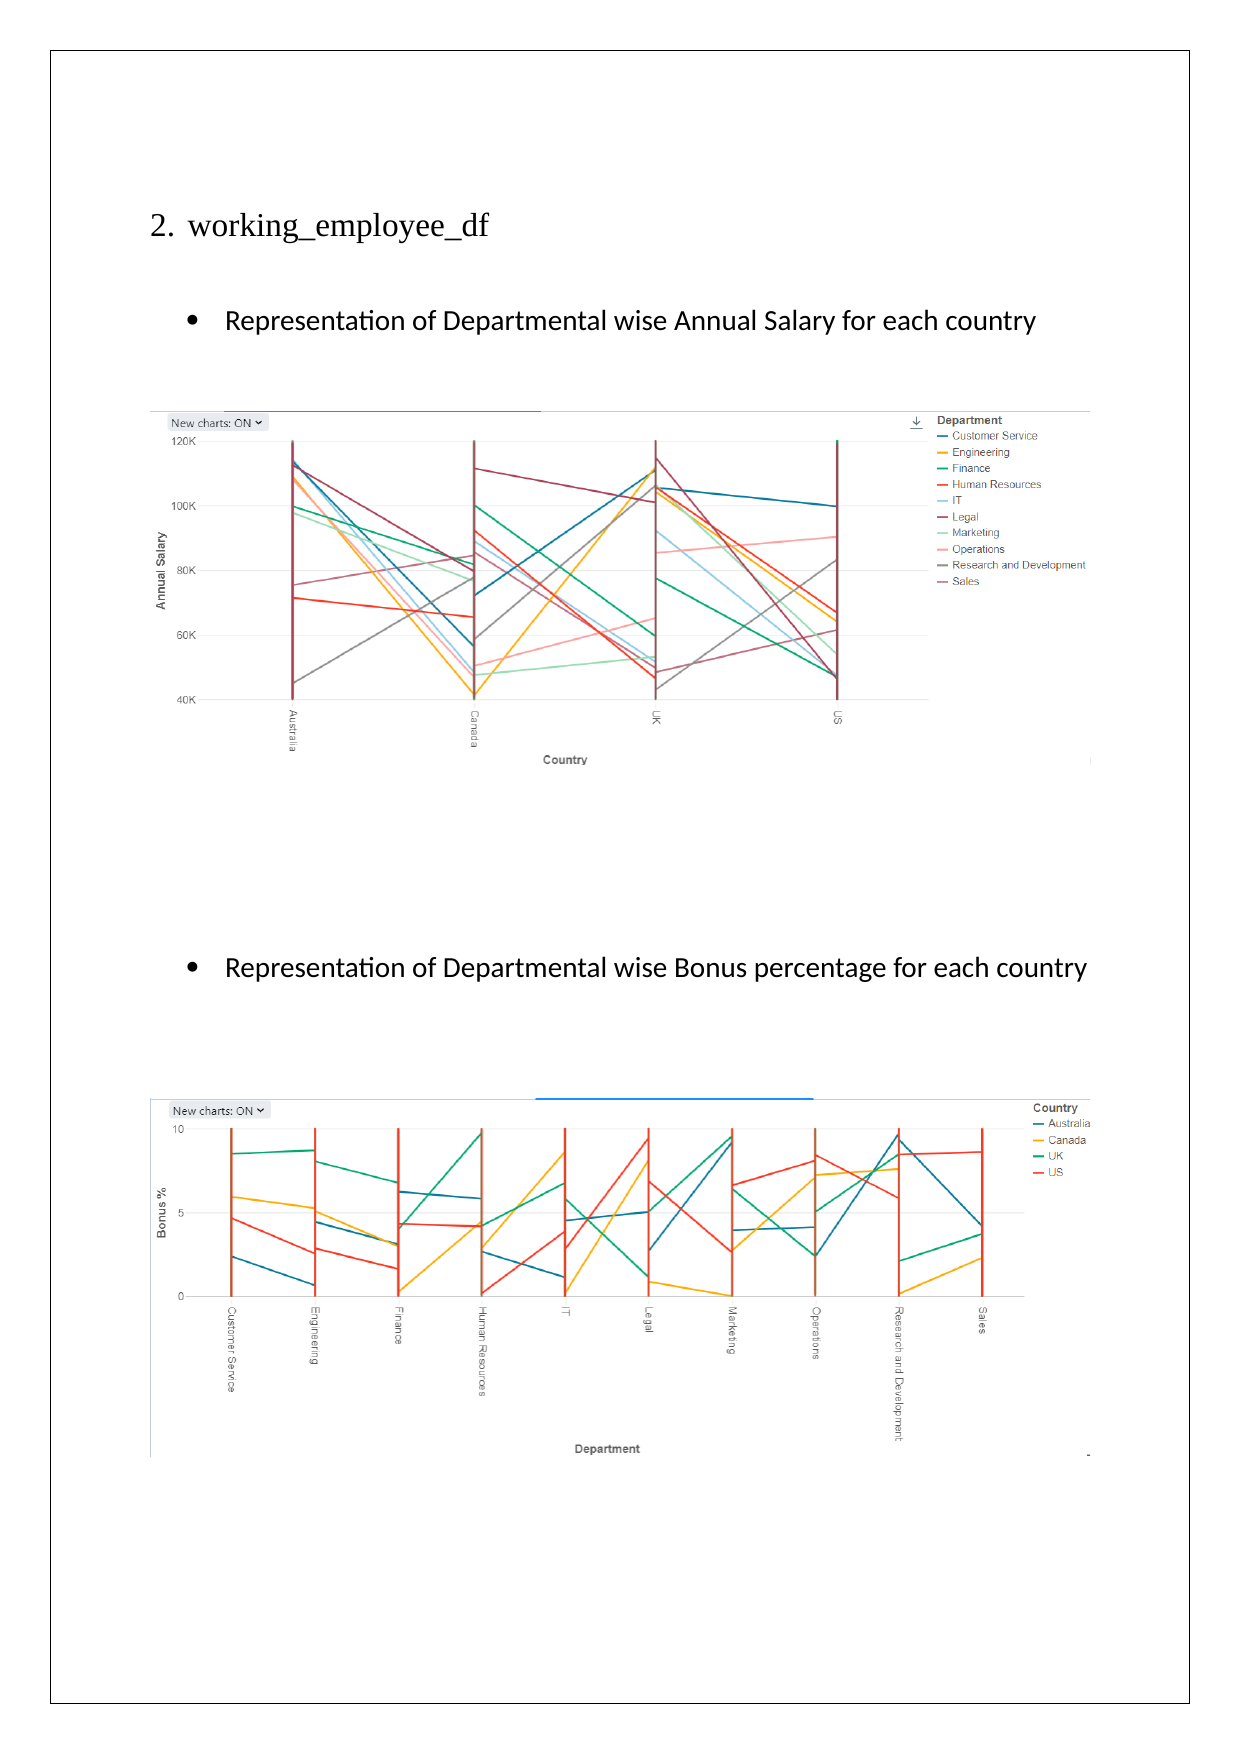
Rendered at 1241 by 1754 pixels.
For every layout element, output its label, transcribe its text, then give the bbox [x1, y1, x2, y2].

picture [150, 1098, 1091, 1457]
list Representation of Departmental wise Bonus percentage for each country [187, 949, 1090, 1024]
picture [150, 411, 1091, 765]
list Representation of Departmental wise Annual Salary for each country [187, 302, 1090, 337]
subtitle working_employee_df [150, 205, 1090, 243]
